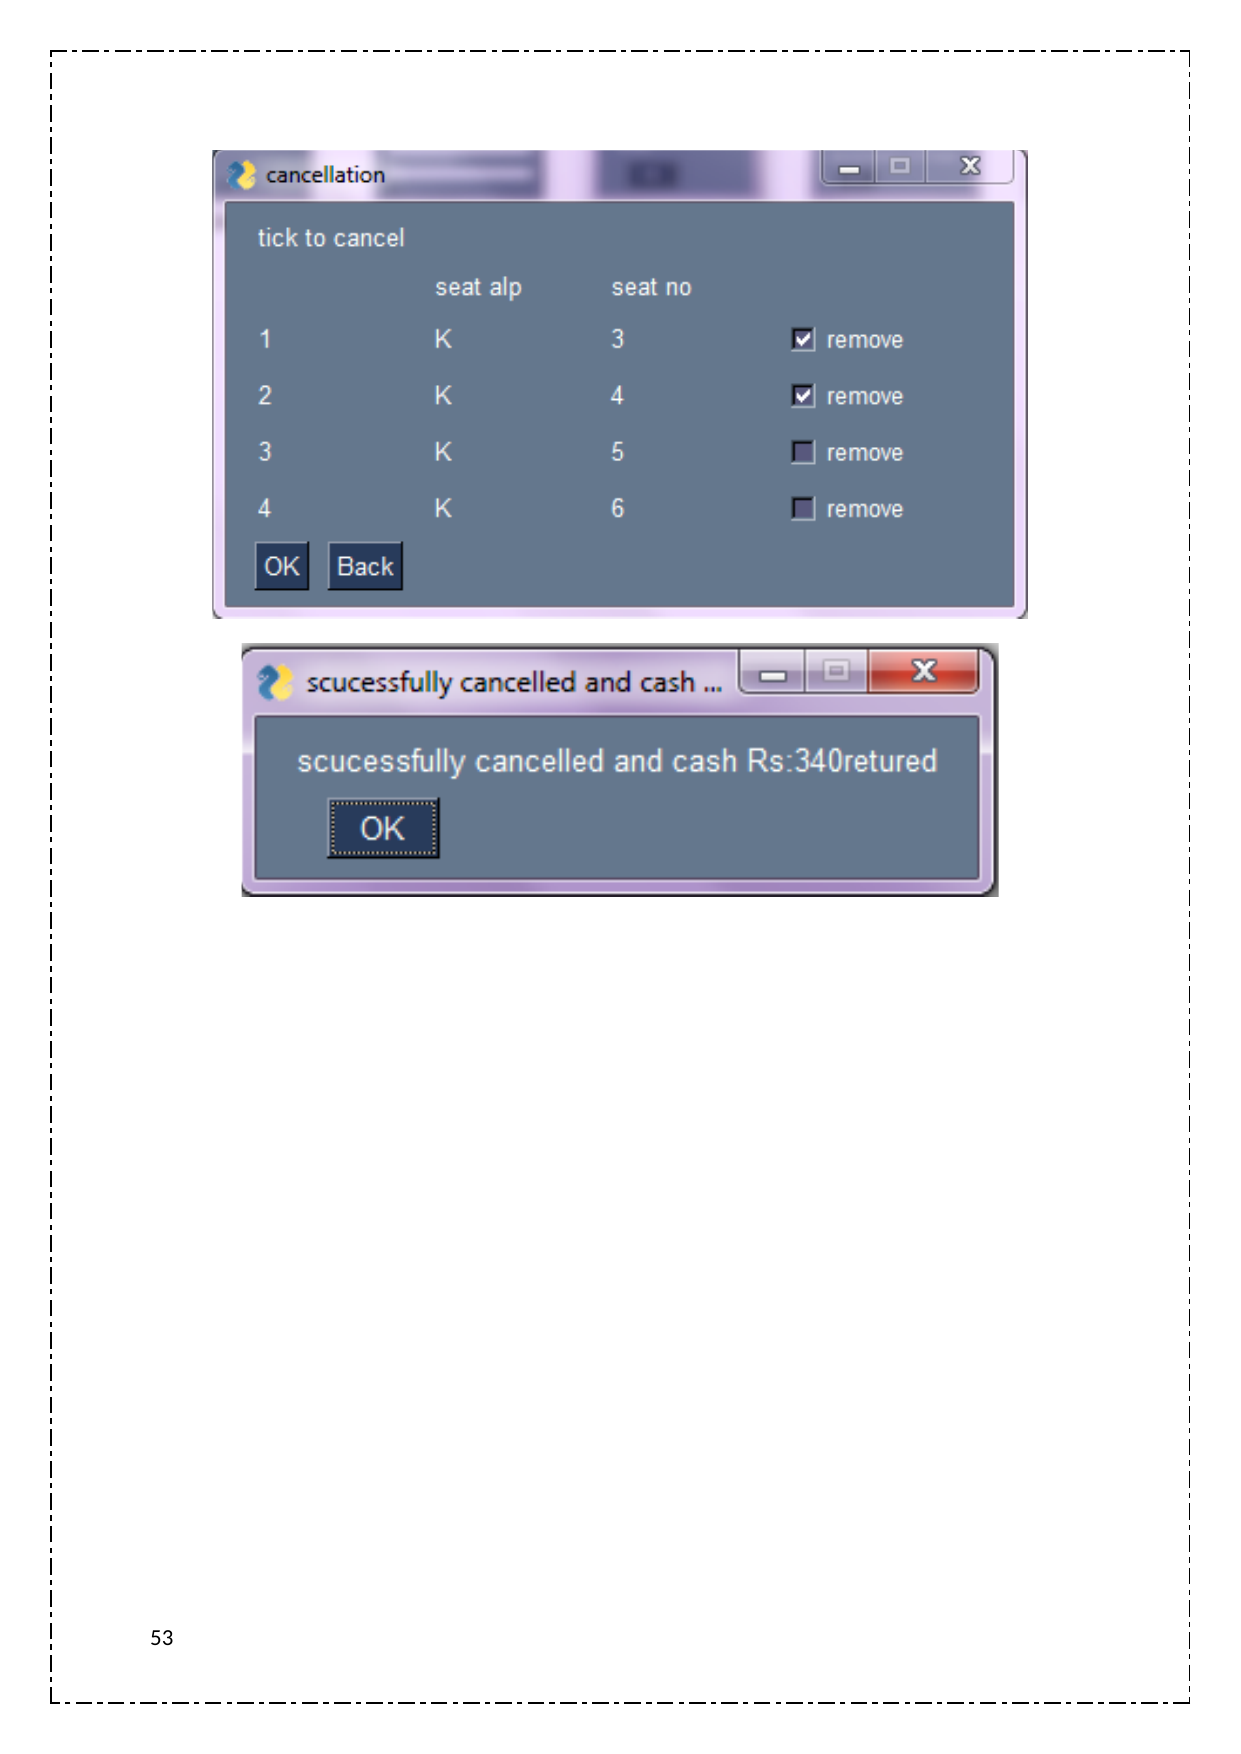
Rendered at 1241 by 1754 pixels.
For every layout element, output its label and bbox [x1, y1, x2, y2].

picture [241, 643, 999, 897]
picture [212, 150, 1028, 619]
